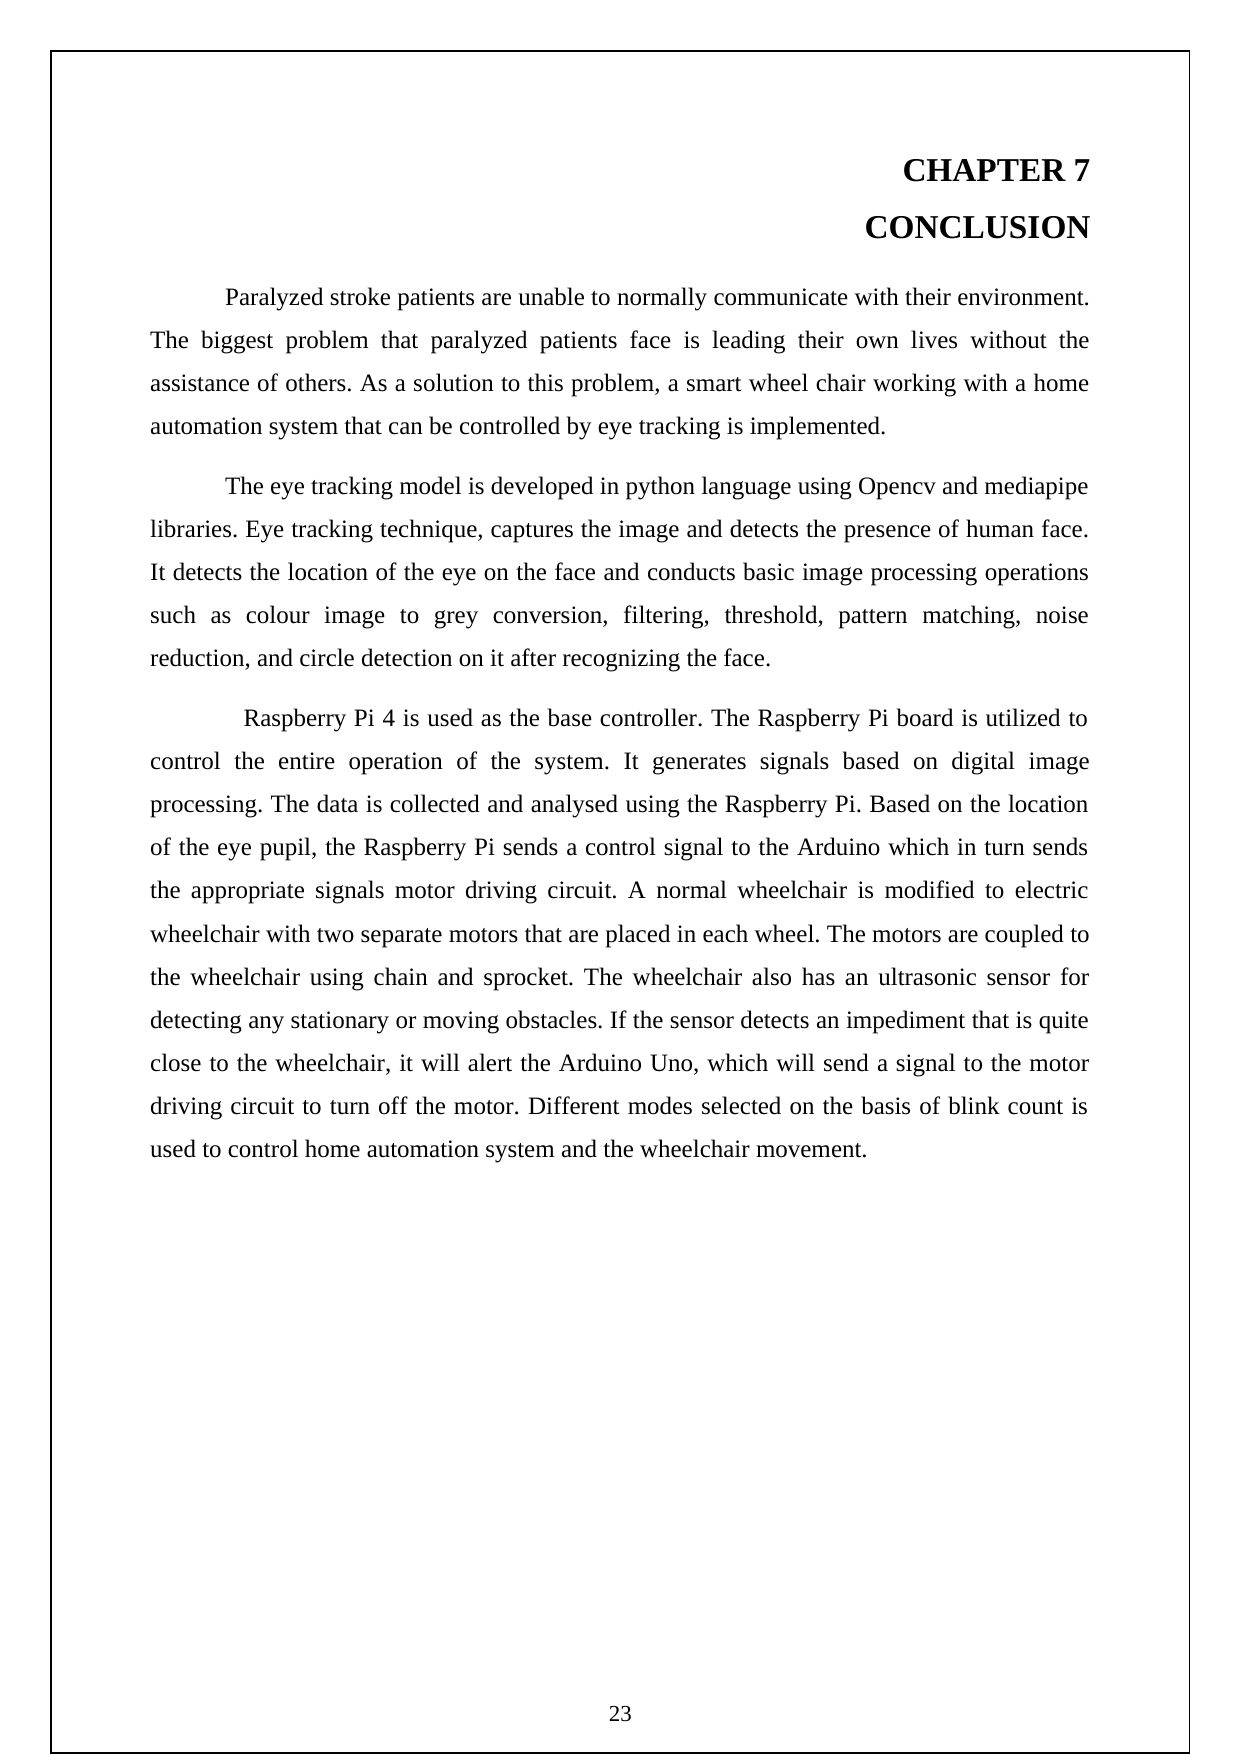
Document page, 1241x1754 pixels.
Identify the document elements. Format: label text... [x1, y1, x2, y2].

text Paralyzed stroke patients are unable to normally communicate with their environment. The biggest problem that paralyzed patients face is leading their own lives without the assistance of others. As a solution to this problem, a smart wheel chair working with a home automation system that can be controlled by eye tracking is implemented. [150, 282, 1090, 440]
text Raspberry Pi 4 is used as the base controller. The Raspberry Pi board is utilized to control the entire operation of the system. It generates signals based on digital image processing. The data is collected and analysed using the Raspberry Pi. Based on the location of the eye pupil, the Raspberry Pi sends a control signal to the Arduino which in turn sends the appropriate signals motor driving circuit. A normal wheelchair is modified to electric wheelchair with two separate motors that are placed in each wheel. The motors are coupled to the wheelchair using chain and sprocket. The wheelchair also has an ultrasonic sensor for detecting any stationary or moving obstacles. If the sensor detects an impediment that is quite close to the wheelchair, it will alert the Arduino Uno, which will send a signal to the motor driving circuit to turn off the motor. Different modes selected on the basis of blink count is used to control home automation system and the wheelchair movement. [150, 703, 1090, 1163]
text The eye tracking model is developed in python language using Opencv and mediapipe libraries. Eye tracking technique, captures the image and detects the presence of human face. It detects the location of the eye on the face and conducts basic image processing operations such as colour image to grey conversion, filtering, threshold, pattern matching, noise reduction, and circle detection on it after recognizing the face. [150, 471, 1090, 672]
text CONCLUSION [150, 207, 1090, 246]
text CHAPTER 7 [150, 150, 1090, 188]
